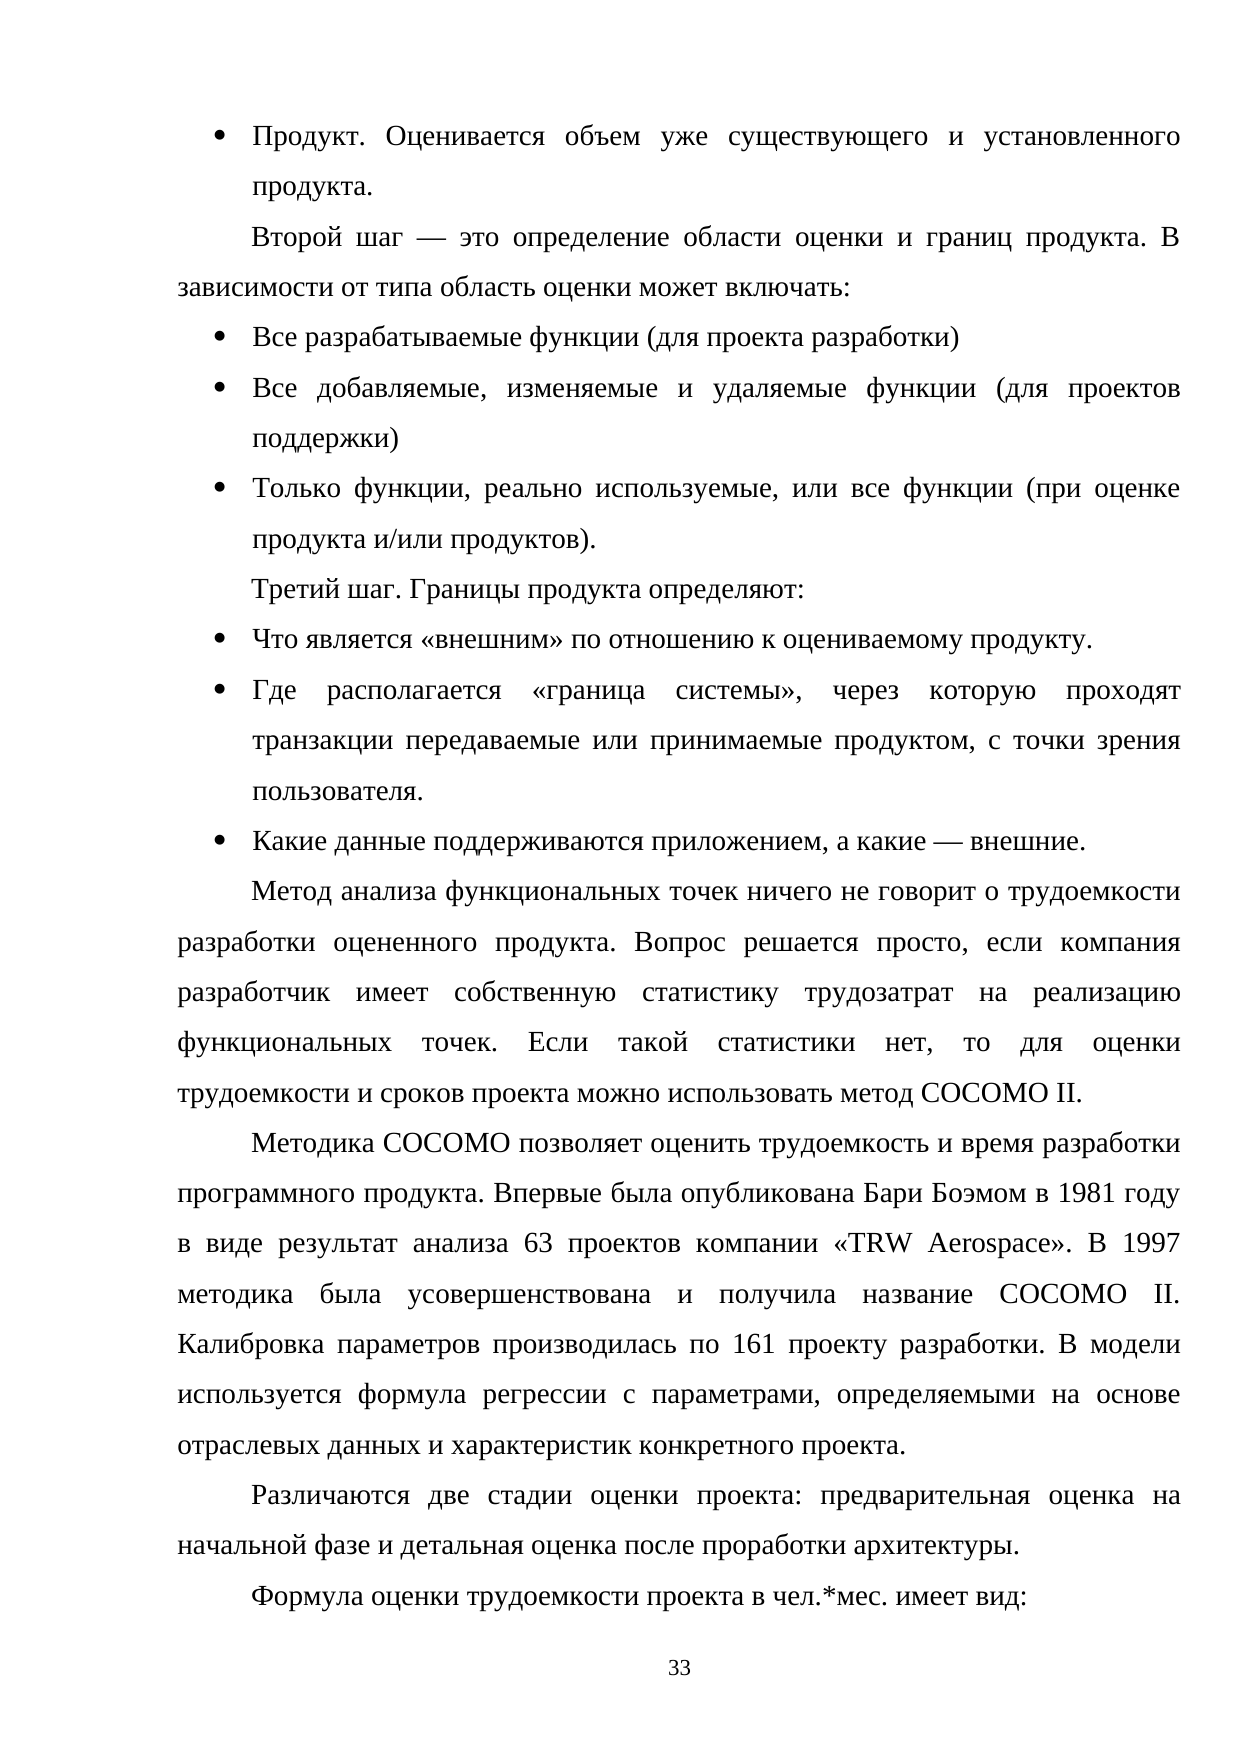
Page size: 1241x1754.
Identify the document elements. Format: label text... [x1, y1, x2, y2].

list Все разрабатываемые функции (для проекта разработки) [214, 319, 1182, 353]
list Только функции, реально используемые, или все функции (при оценке продукта и/или продуктов). [214, 471, 1182, 554]
list Что является «внешним» по отношению к оцениваемому продукту. [214, 622, 1182, 655]
text Метод анализа функциональных точек ничего не говорит о трудоемкости разработки оцененного продукта. Вопрос решается просто, если компания разработчик имеет собственную статистику трудозатрат на реализацию функциональных точек. Если такой статистики нет, то для оценки трудоемкости и сроков проекта можно использовать метод COCOMO II. [177, 873, 1182, 1108]
list Все добавляемые, изменяемые и удаляемые функции (для проектов поддержки) [214, 370, 1182, 454]
text Формула оценки трудоемкости проекта в чел.*мес. имеет вид: [177, 1578, 1182, 1611]
list Какие данные поддерживаются приложением, а какие — внешние. [214, 823, 1182, 857]
text Третий шаг. Границы продукта определяют: [177, 571, 1182, 605]
list Продукт. Оценивается объем уже существующего и установленного продукта. [214, 118, 1182, 202]
text Второй шаг — это определение области оценки и границ продукта. В зависимости от типа область оценки может включать: [177, 219, 1182, 303]
text Методика COCOMO позволяет оценить трудоемкость и время разработки программного продукта. Впервые была опубликована Бари Боэмом в 1981 году в виде результат анализа 63 проектов компании «TRW Aerospace». В 1997 методика была усовершенствована и получила название COCOMO II. Калибровка параметров производилась по 161 проекту разработки. В модели используется формула регрессии с параметрами, определяемыми на основе отраслевых данных и характеристик конкретного проекта. [177, 1125, 1182, 1460]
list Где располагается «граница системы», через которую проходят транзакции передаваемые или принимаемые продуктом, с точки зрения пользователя. [214, 672, 1182, 806]
text Различаются две стадии оценки проекта: предварительная оценка на начальной фазе и детальная оценка после проработки архитектуры. [177, 1477, 1182, 1561]
